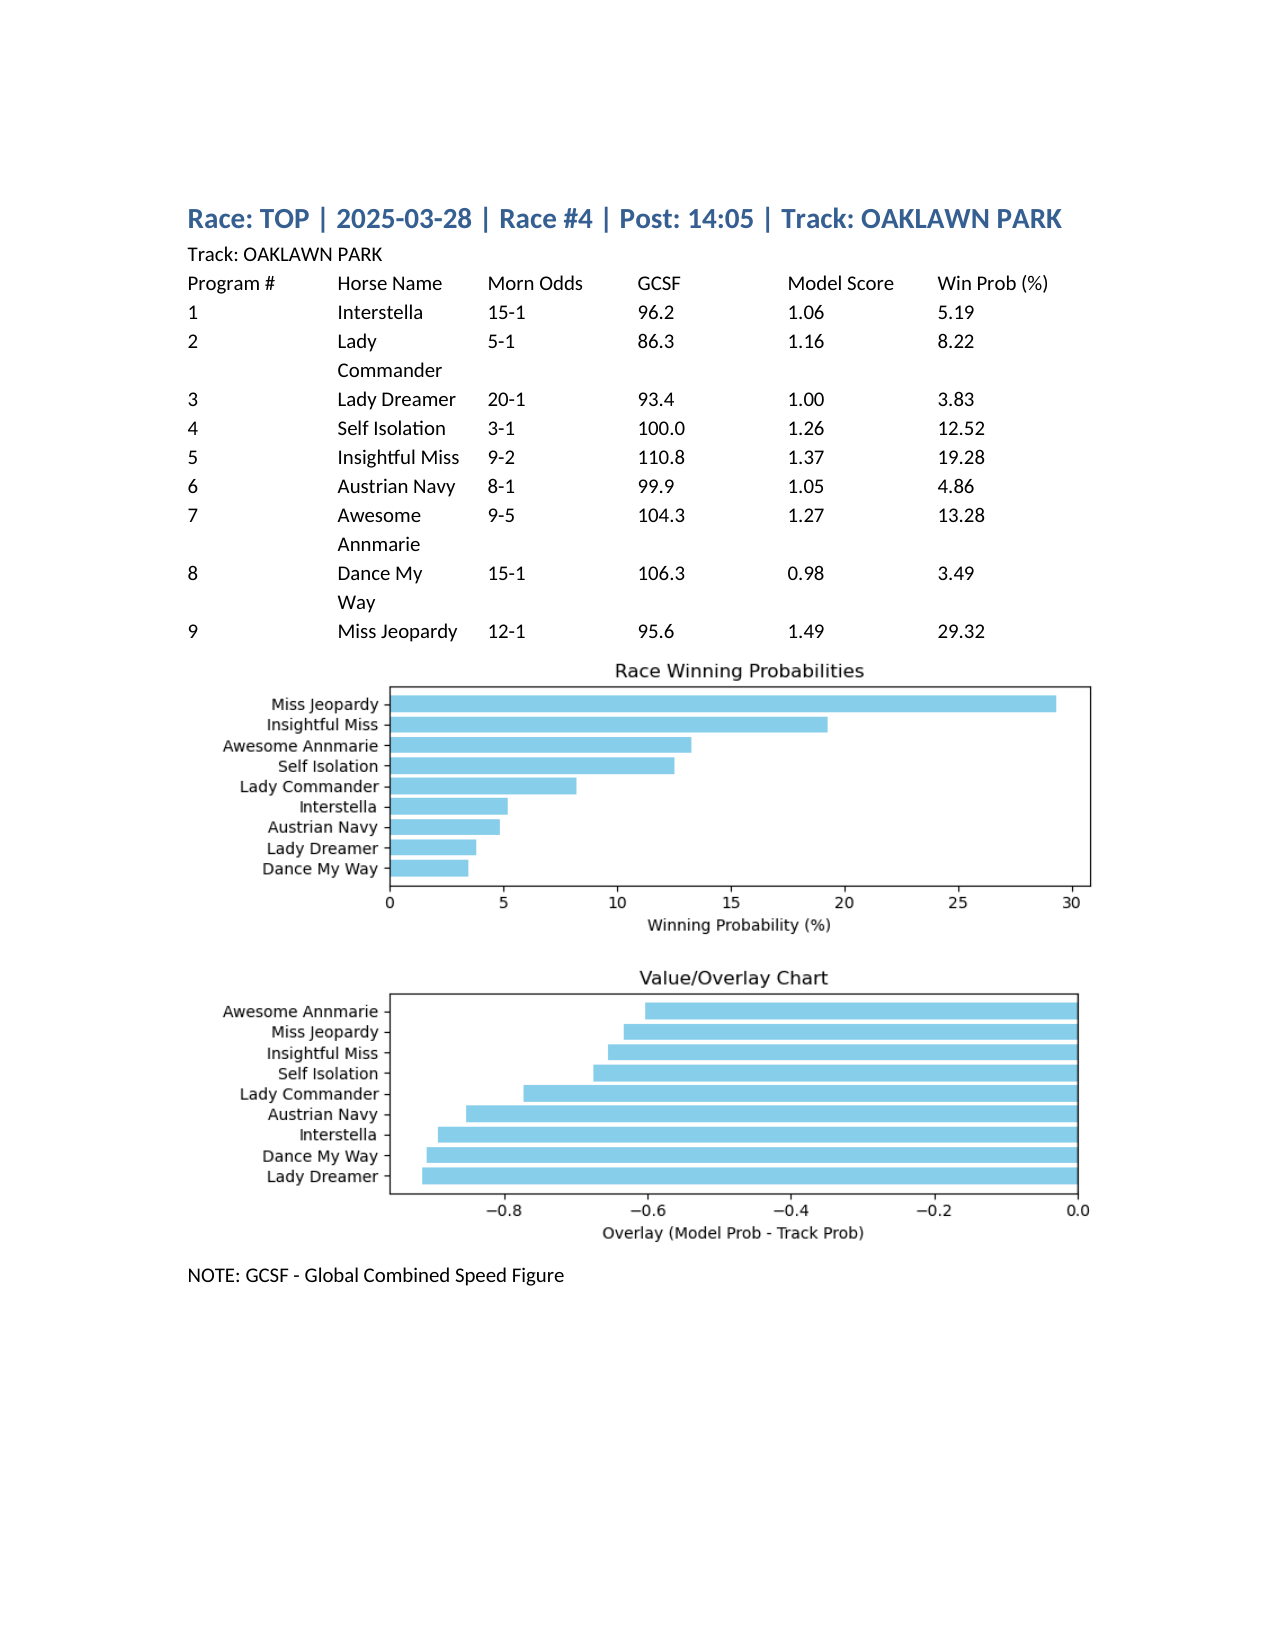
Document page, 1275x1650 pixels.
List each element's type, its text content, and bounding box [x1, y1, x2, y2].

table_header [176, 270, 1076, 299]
picture [206, 647, 1107, 951]
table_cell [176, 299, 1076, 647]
picture [206, 954, 1107, 1259]
text NOTE: GCSF - Global Combined Speed Figure [187, 1262, 1087, 1288]
text Track: OAKLAWN PARK [187, 241, 1087, 266]
subtitle Race: TOP | 2025-03-28 | Race #4 | Post: 14:05 | Track: OAKLAWN PARK [187, 200, 1087, 236]
